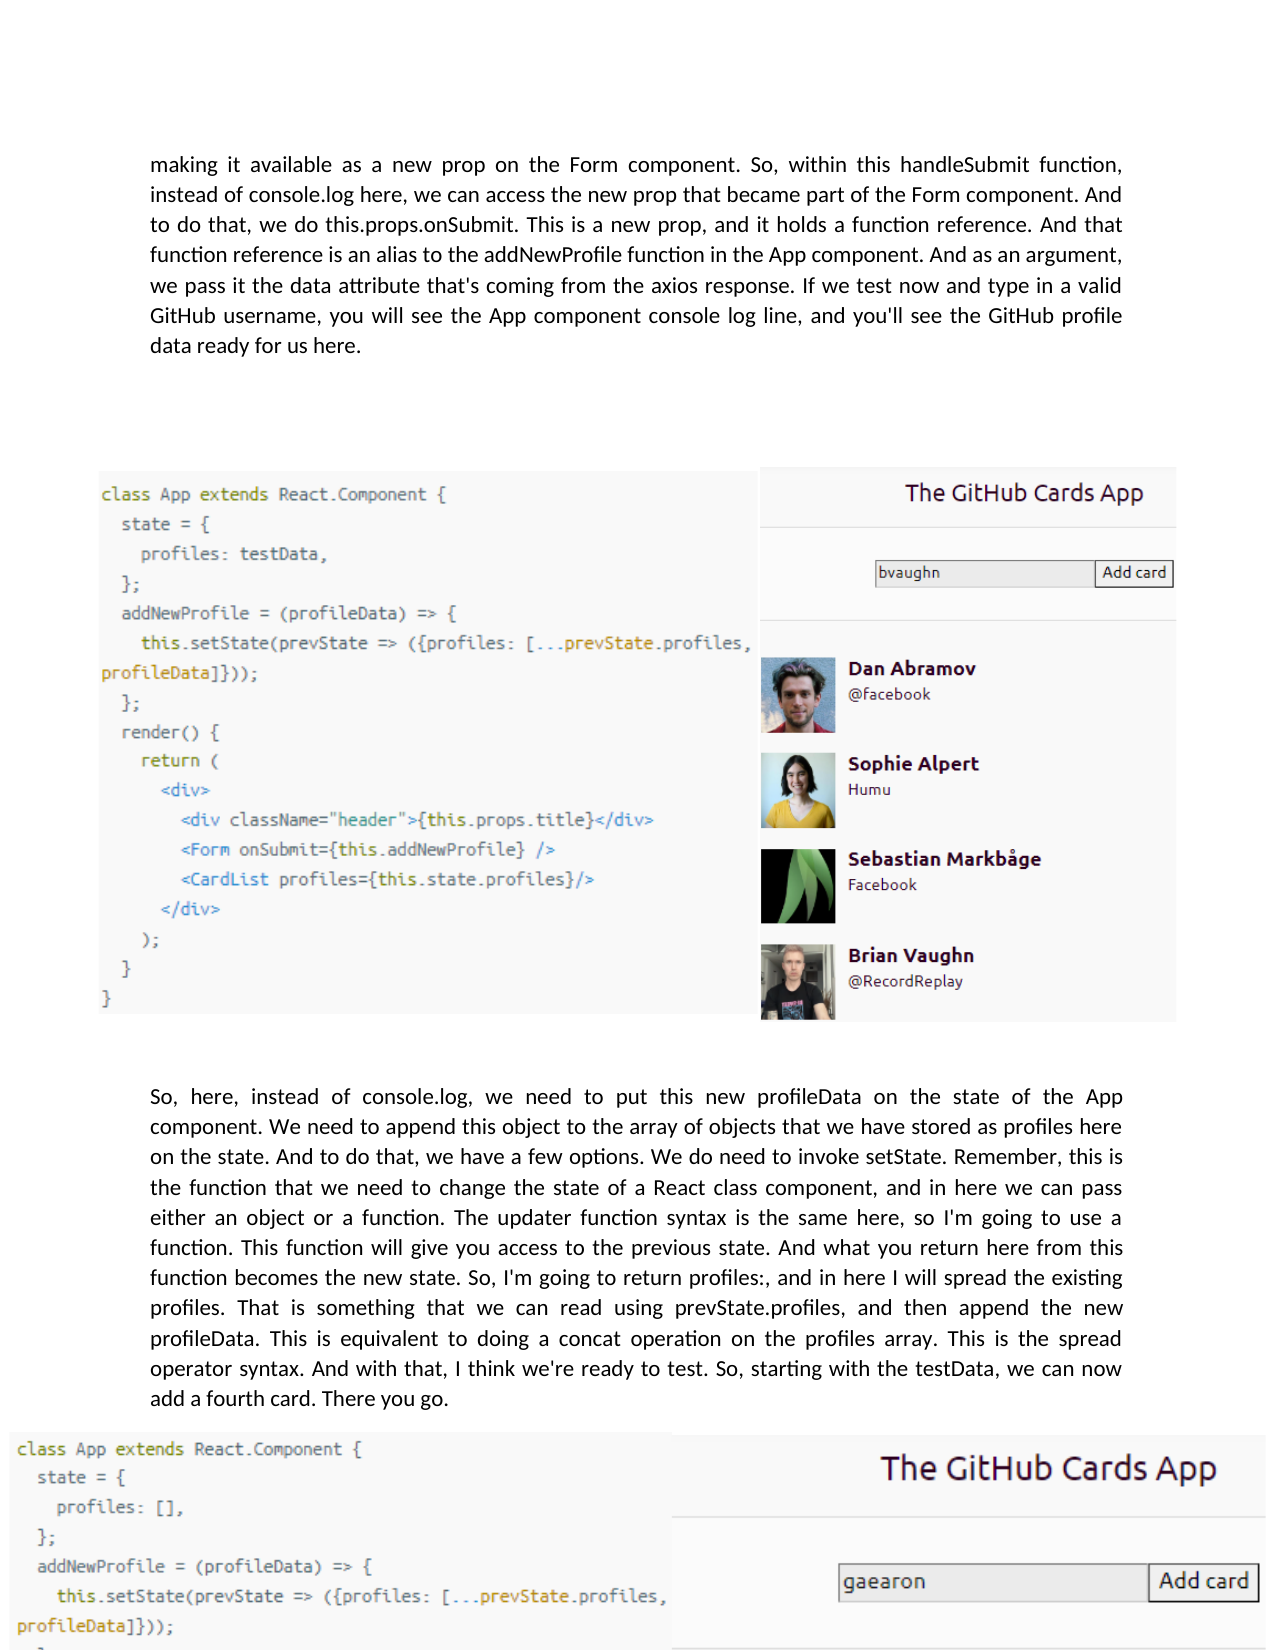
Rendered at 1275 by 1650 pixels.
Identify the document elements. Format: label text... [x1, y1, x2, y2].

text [150, 150, 1125, 359]
text So, here, instead of console.log, we need to put this new profileData on the state of the App component. We need to append this object to the array of objects that we have stored as profiles here on the state. And to do that, we have a few options. We do need to invoke setState. Remember, this is the function that we need to change the state of a React class component, and in here we can pass either an object or a function. The updater function syntax is the same here, so I'm going to use a function. This function will give you access to the previous state. And what you return here from this function becomes the new state. So, I'm going to return profiles:, and in here I will spread the existing profiles. That is something that we can read using prevState.profiles, and then append the new profileData. This is equivalent to doing a concat operation on the profiles array. This is the spread operator syntax. And with that, I think we're ready to test. So, starting with the testData, we can now add a fourth card. There you go. [150, 1082, 1125, 1412]
picture [9, 1432, 1266, 1650]
picture [98, 471, 758, 1014]
picture [760, 467, 1177, 1022]
